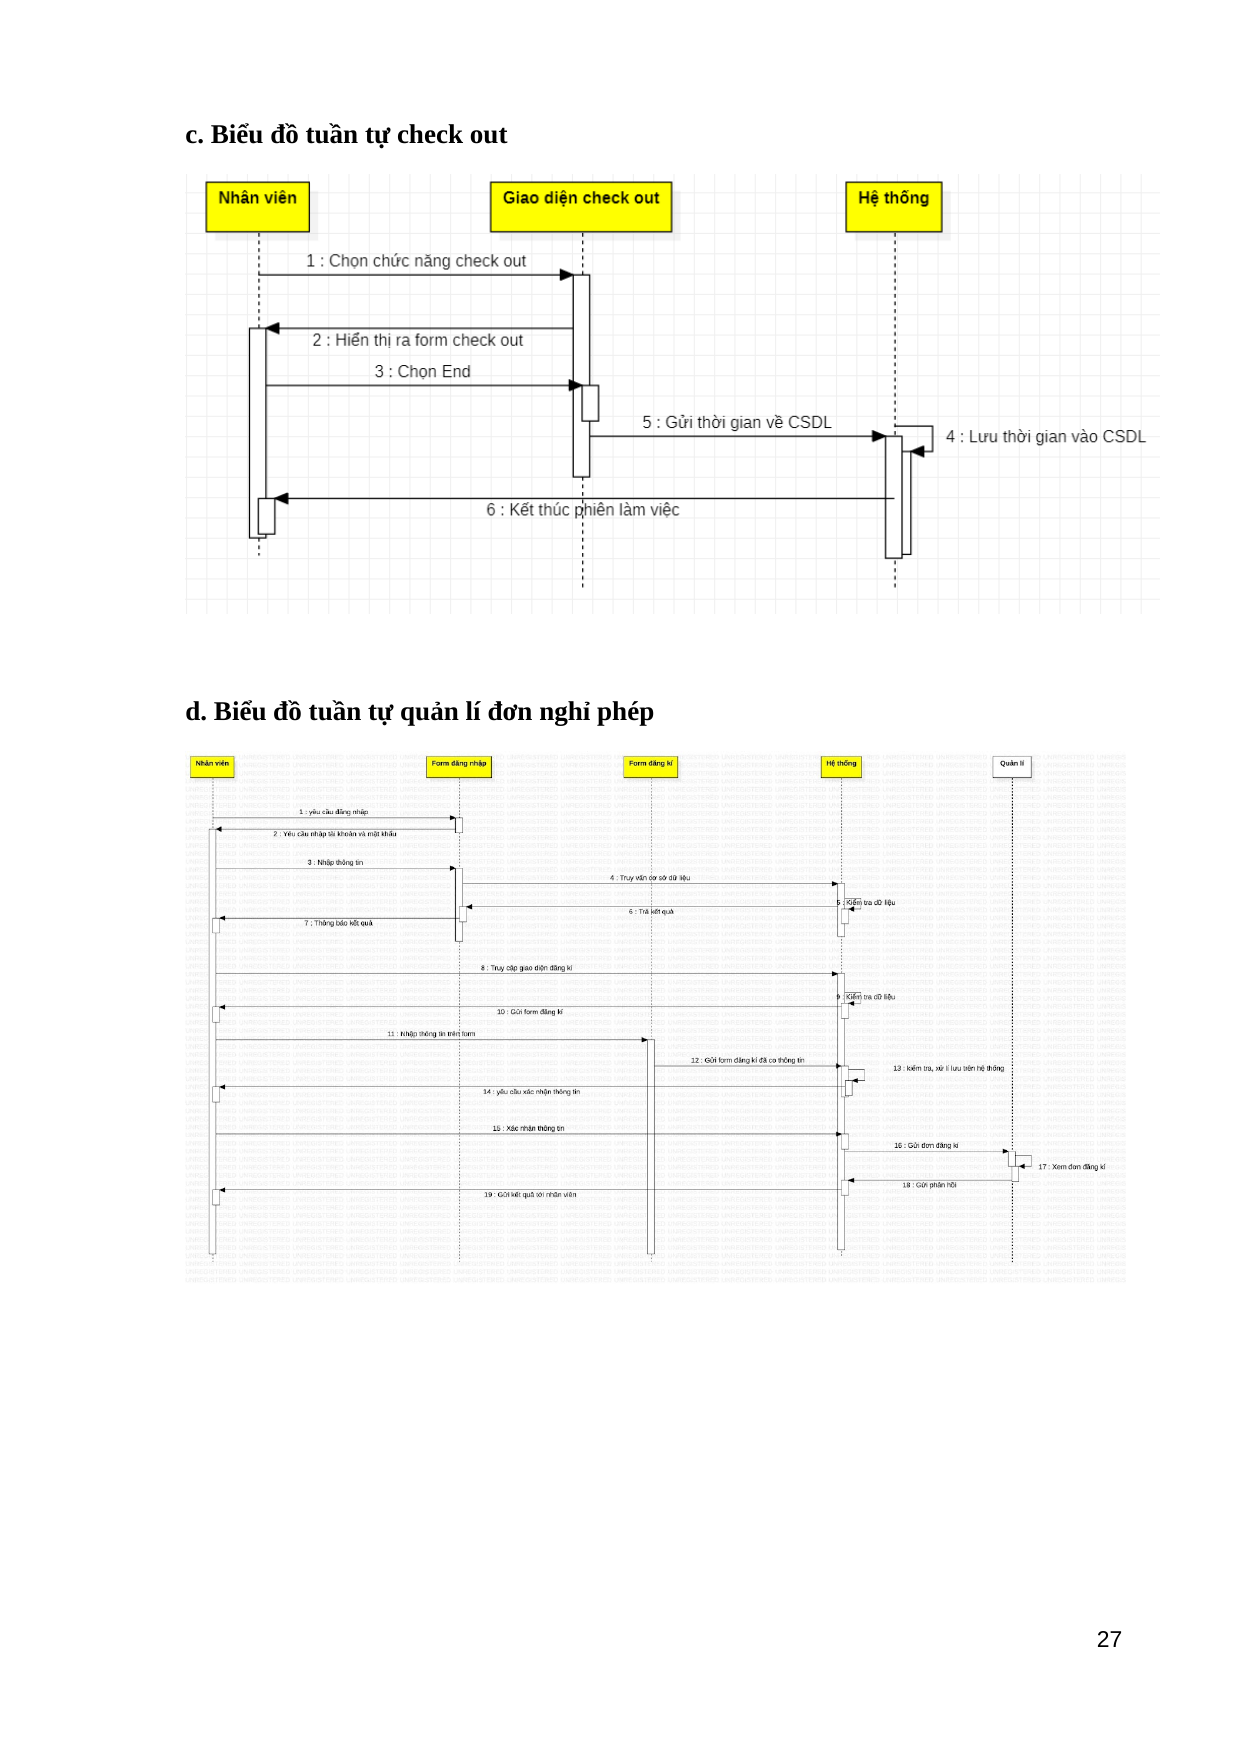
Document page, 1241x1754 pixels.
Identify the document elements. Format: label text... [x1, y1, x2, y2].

picture [185, 174, 1160, 614]
text d. Biểu đồ tuần tự quản lí đơn nghỉ phép [185, 695, 1122, 726]
picture [185, 751, 1126, 1284]
text c. Biểu đồ tuần tự check out [185, 118, 1122, 149]
